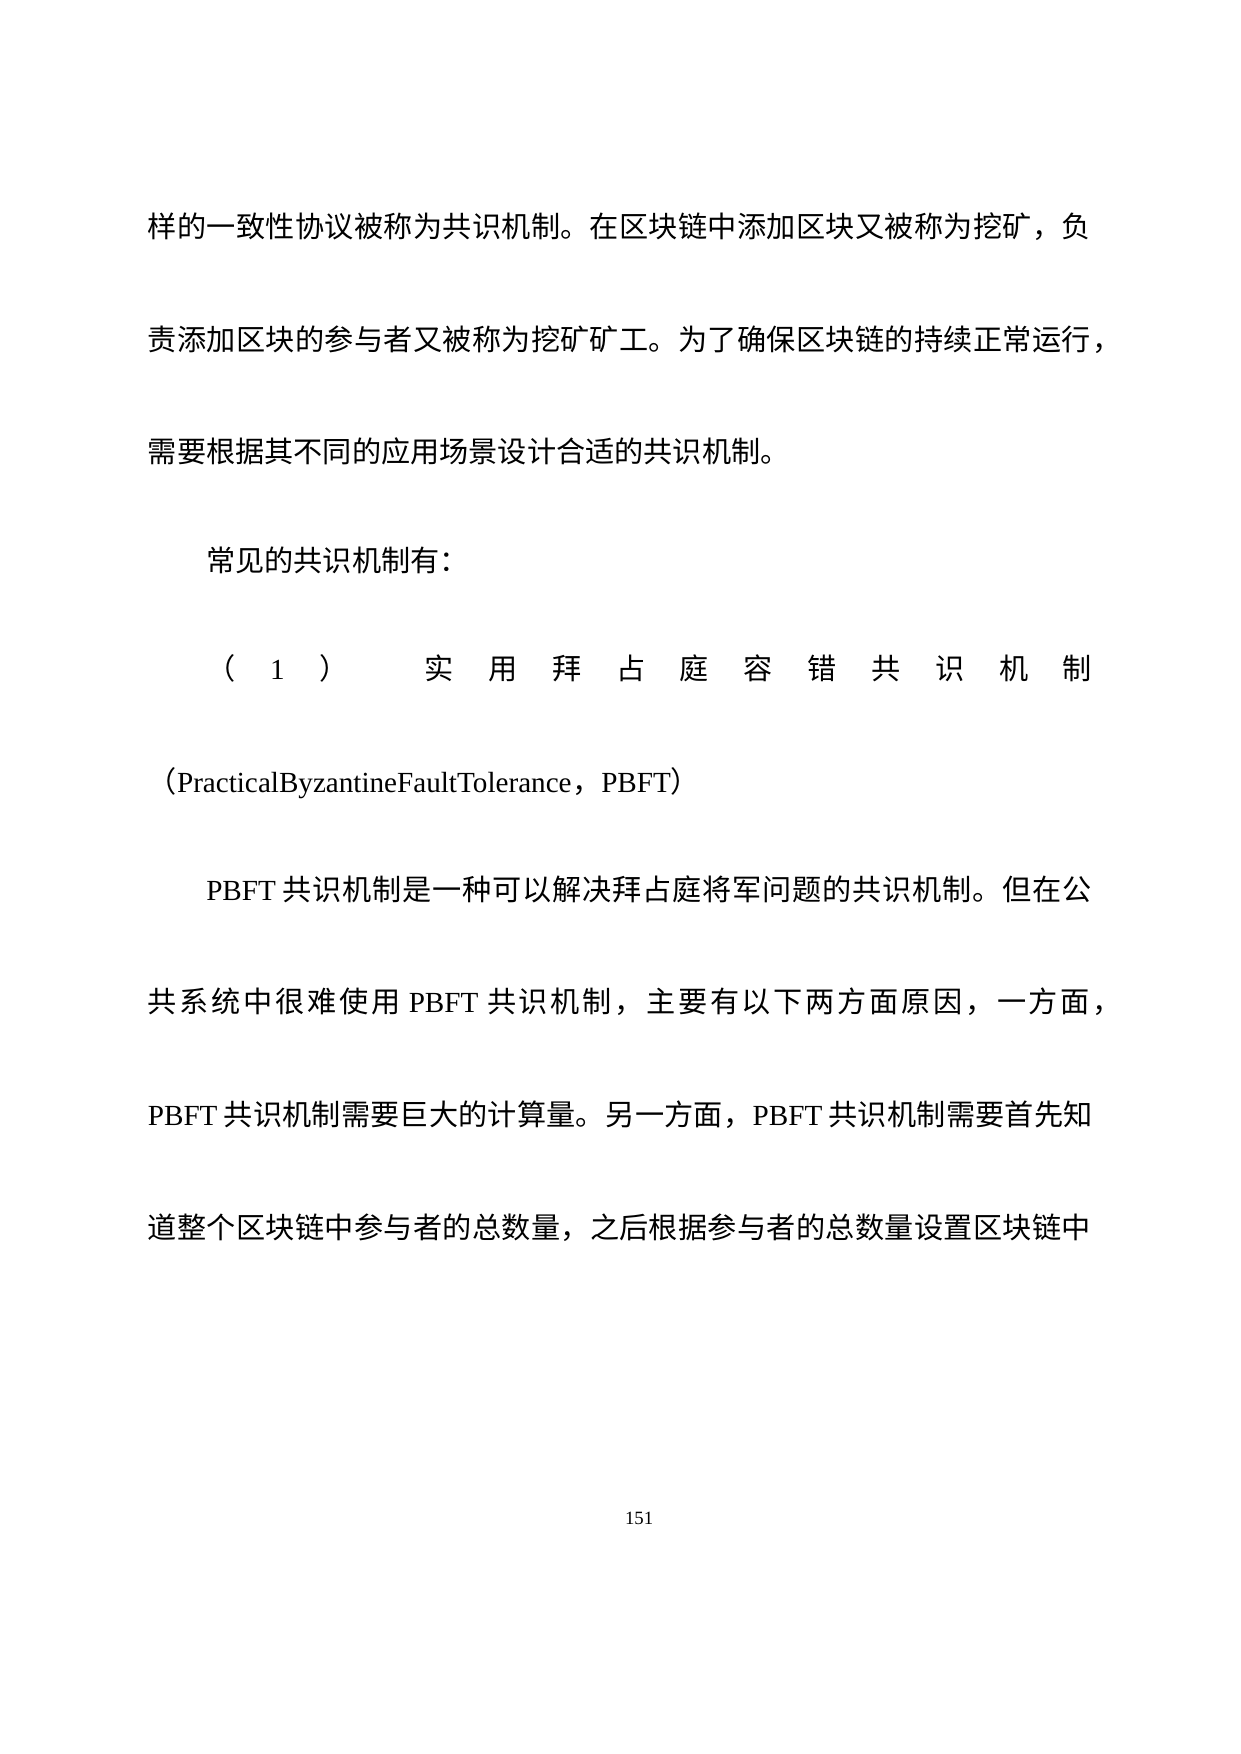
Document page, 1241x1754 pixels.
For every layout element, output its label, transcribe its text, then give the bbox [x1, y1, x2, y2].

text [148, 191, 1092, 484]
text 常见的共识机制有： [148, 524, 1092, 592]
text （1） 实用拜占庭容错共识机制（PracticalByzantineFaultTolerance，PBFT） [148, 633, 1092, 813]
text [148, 853, 1092, 1259]
